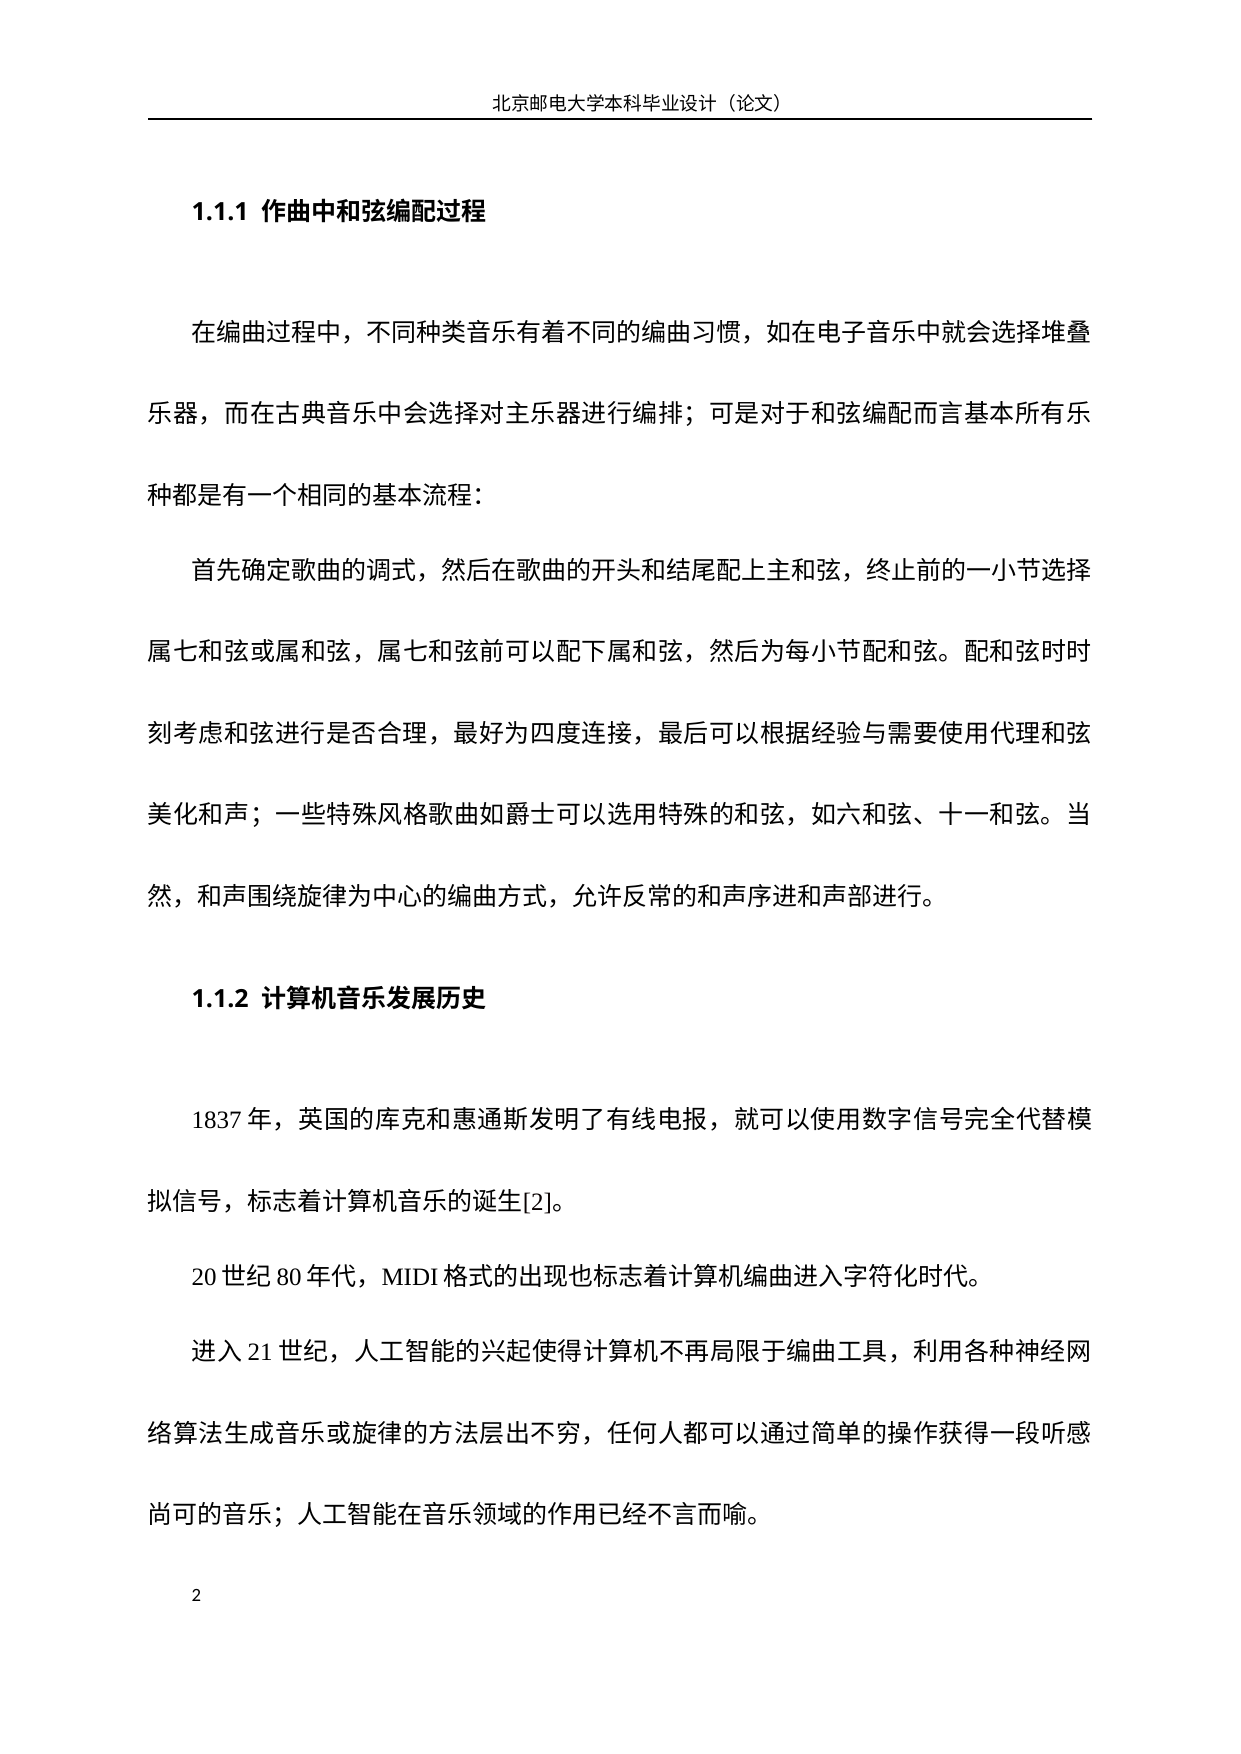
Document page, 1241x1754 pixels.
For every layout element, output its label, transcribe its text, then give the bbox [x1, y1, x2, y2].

subtitle 1.1.2 计算机音乐发展历史 [148, 963, 1092, 1031]
text 20世纪80年代，MIDI格式的出现也标志着计算机编曲进入字符化时代。 [148, 1241, 1092, 1308]
subtitle 1.1.1 作曲中和弦编配过程 [148, 175, 1092, 243]
text 首先确定歌曲的调式，然后在歌曲的开头和结尾配上主和弦，终止前的一小节选择属七和弦或属和弦，属七和弦前可以配下属和弦，然后为每小节配和弦。配和弦时时刻考虑和弦进行是否合理，最好为四度连接，最后可以根据经验与需要使用代理和弦美化和声；一些特殊风格歌曲如爵士可以选用特殊的和弦，如六和弦、十一和弦。当然，和声围绕旋律为中心的编曲方式，允许反常的和声序进和声部进行。 [148, 534, 1092, 928]
text 1837年，英国的库克和惠通斯发明了有线电报，就可以使用数字信号完全代替模拟信号，标志着计算机音乐的诞生[2]。 [148, 1084, 1092, 1233]
text 进入21世纪，人工智能的兴起使得计算机不再局限于编曲工具，利用各种神经网络算法生成音乐或旋律的方法层出不穷，任何人都可以通过简单的操作获得一段听感尚可的音乐；人工智能在音乐领域的作用已经不言而喻。 [148, 1316, 1092, 1547]
text 在编曲过程中，不同种类音乐有着不同的编曲习惯，如在电子音乐中就会选择堆叠乐器，而在古典音乐中会选择对主乐器进行编排；可是对于和弦编配而言基本所有乐种都是有一个相同的基本流程： [148, 297, 1092, 527]
